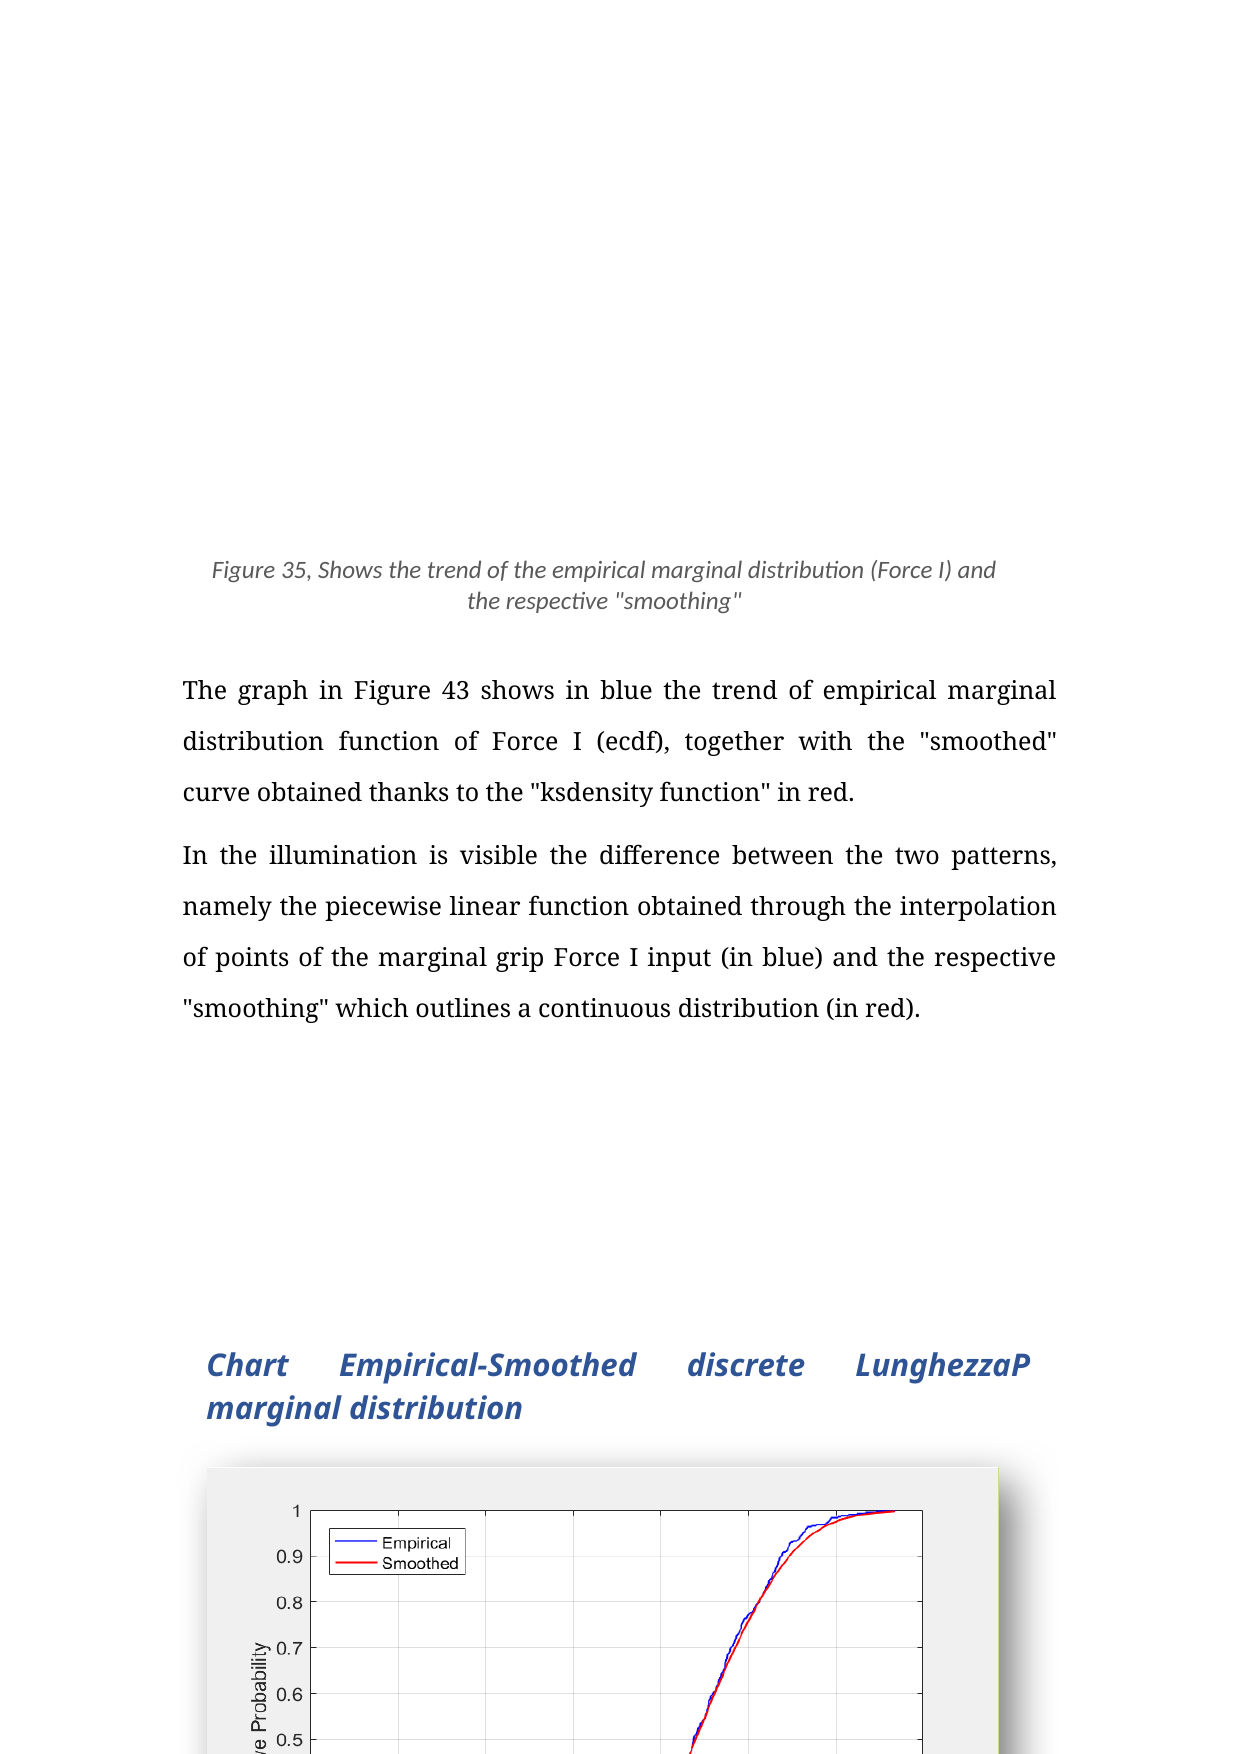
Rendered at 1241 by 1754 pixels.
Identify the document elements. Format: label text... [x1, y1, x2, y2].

picture [207, 1467, 999, 1754]
text The graph in Figure 43 shows in blue the trend of empirical marginal distribution function of Force I (ecdf), together with the "smoothed" curve obtained thanks to the "ksdensity function" in red. [182, 672, 1058, 808]
text In the illumination is visible the difference between the two patterns, namely the piecewise linear function obtained through the interpolation of points of the marginal grip Force I input (in blue) and the respective "smoothing" which outlines a continuous distribution (in red). [182, 838, 1058, 1025]
subtitle Chart Empirical-Smoothed discrete LunghezzaP marginal distribution [206, 1343, 1034, 1428]
